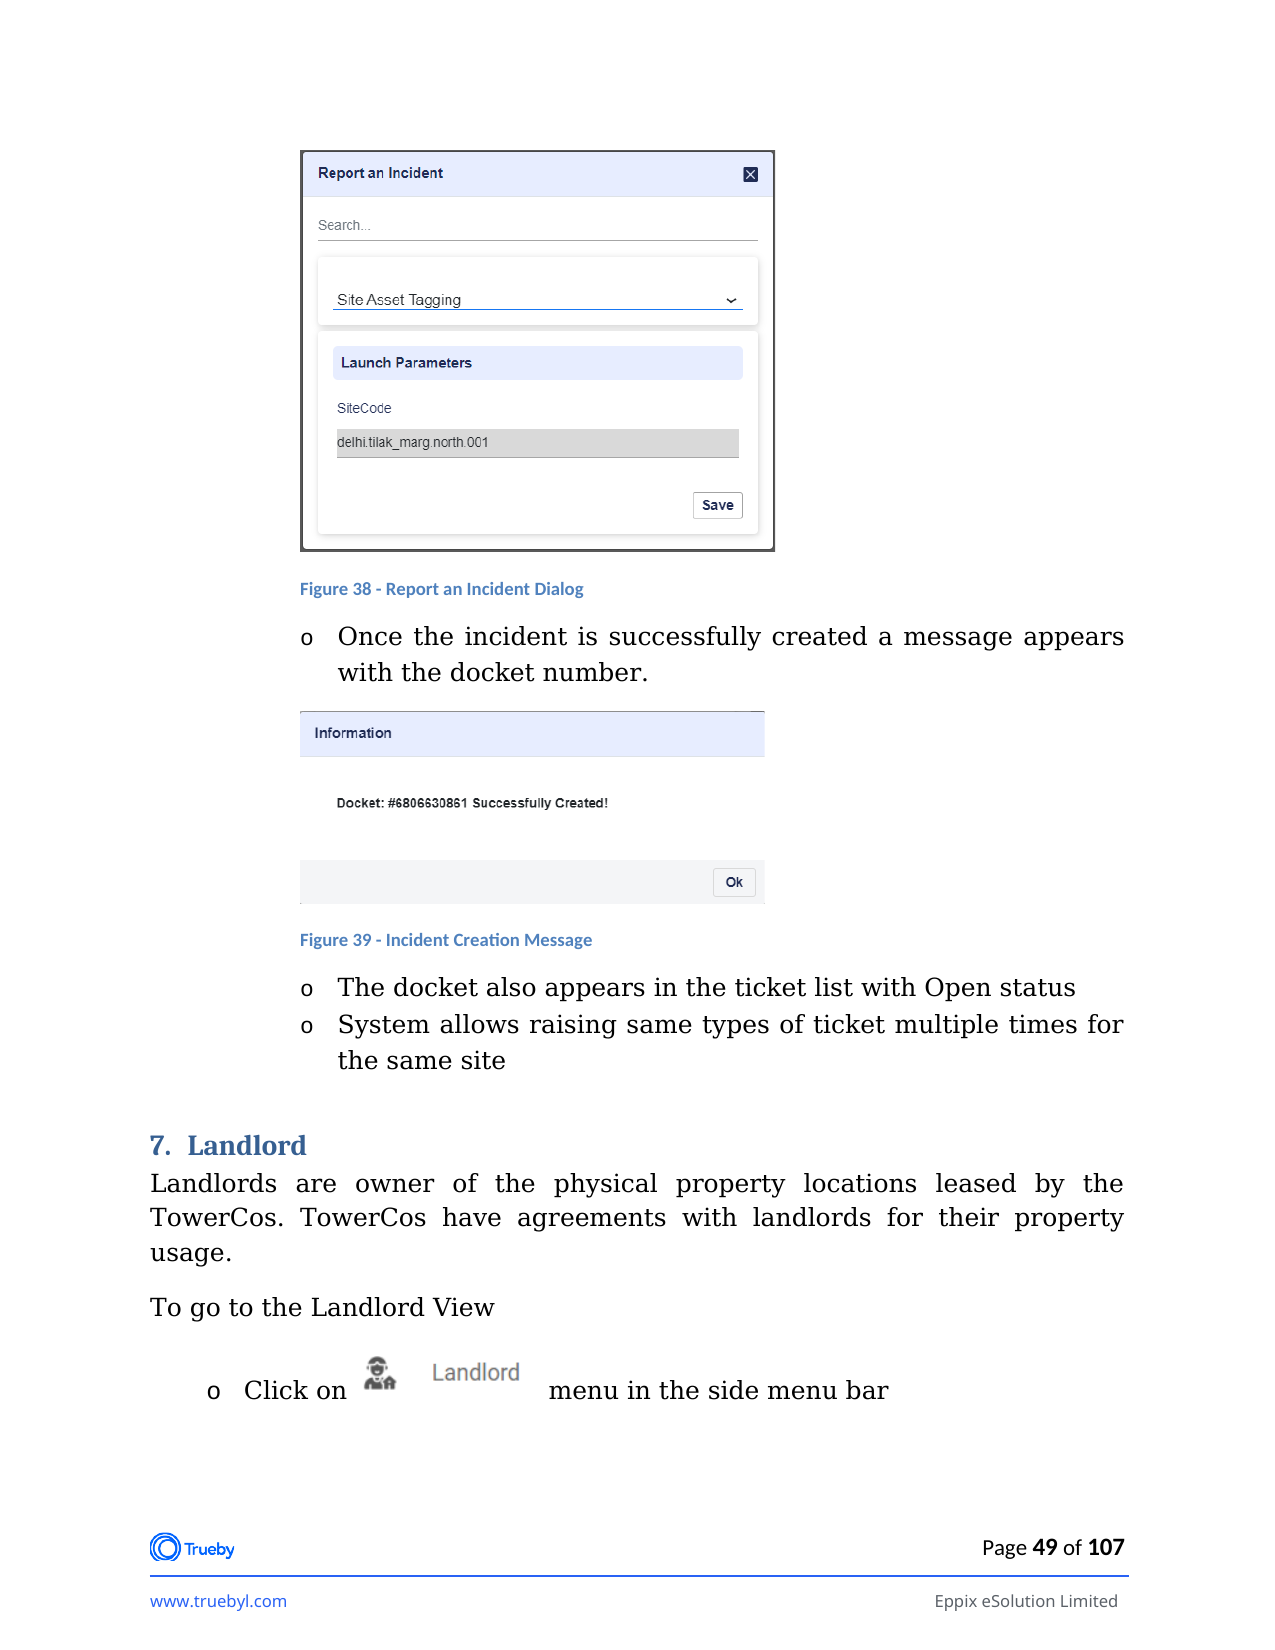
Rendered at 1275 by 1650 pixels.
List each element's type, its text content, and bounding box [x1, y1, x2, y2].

picture [149, 1532, 235, 1561]
picture [300, 711, 765, 904]
subtitle Landlord [150, 1129, 1125, 1162]
list The docket also appears in the ticket list with Open status [300, 972, 1125, 1003]
picture [355, 1347, 533, 1400]
list System allows raising same types of ticket multiple times for the same site [300, 1008, 1125, 1074]
list Click on menu in the side menu bar [206, 1347, 1125, 1407]
text Figure 38 - Report an Incident Dialog [262, 577, 1125, 599]
picture [300, 150, 775, 552]
list Once the incident is successfully created a message appears with the docket number. [300, 620, 1125, 687]
text To go to the Landlord View [150, 1292, 1125, 1322]
text Landlords are owner of the physical property locations leased by the TowerCos. TowerCos have agreements with landlords for their property usage. [150, 1167, 1125, 1266]
text Figure 39 - Incident Creation Message [225, 928, 1125, 951]
